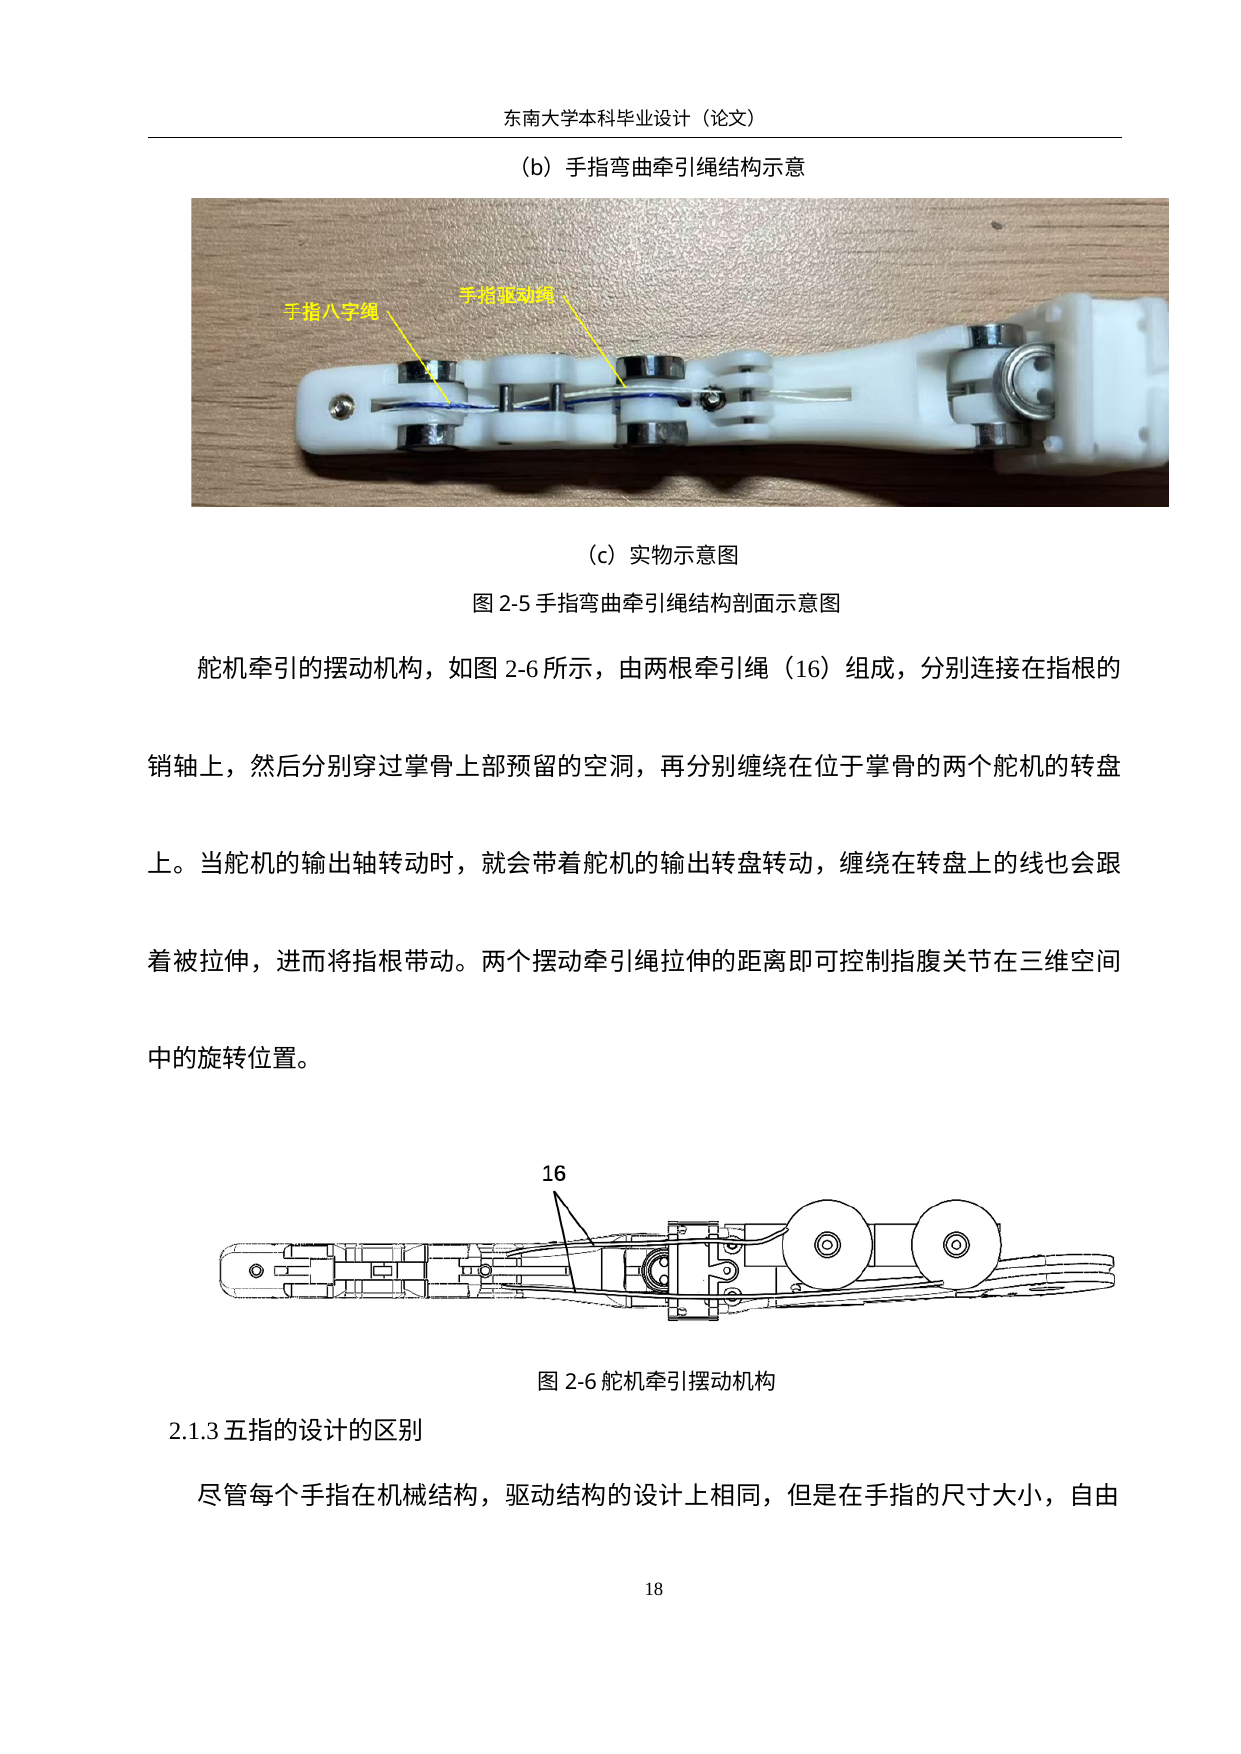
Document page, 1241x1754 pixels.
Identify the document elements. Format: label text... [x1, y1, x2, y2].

text 舵机牵引的摆动机构，如图2-6所示，由两根牵引绳（16）组成，分别连接在指根的销轴上，然后分别穿过掌骨上部预留的空洞，再分别缠绕在位于掌骨的两个舵机的转盘上。当舵机的输出轴转动时，就会带着舵机的输出转盘转动，缠绕在转盘上的线也会跟着被拉伸，进而将指根带动。两个摆动牵引绳拉伸的距离即可控制指腹关节在三维空间中的旋转位置。 [148, 634, 1122, 1089]
picture [197, 1154, 1154, 1326]
text 图2-5手指弯曲牵引绳结构剖面示意图 [148, 586, 1122, 618]
picture [191, 198, 1169, 507]
text （b）手指弯曲牵引绳结构示意 [148, 150, 1122, 182]
text 图 2-6舵机牵引摆动机构 [148, 1363, 1122, 1396]
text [148, 1461, 1122, 1526]
text （c）实物示意图 [148, 537, 1122, 570]
text 2.1.3五指的设计的区别 [148, 1396, 1122, 1461]
